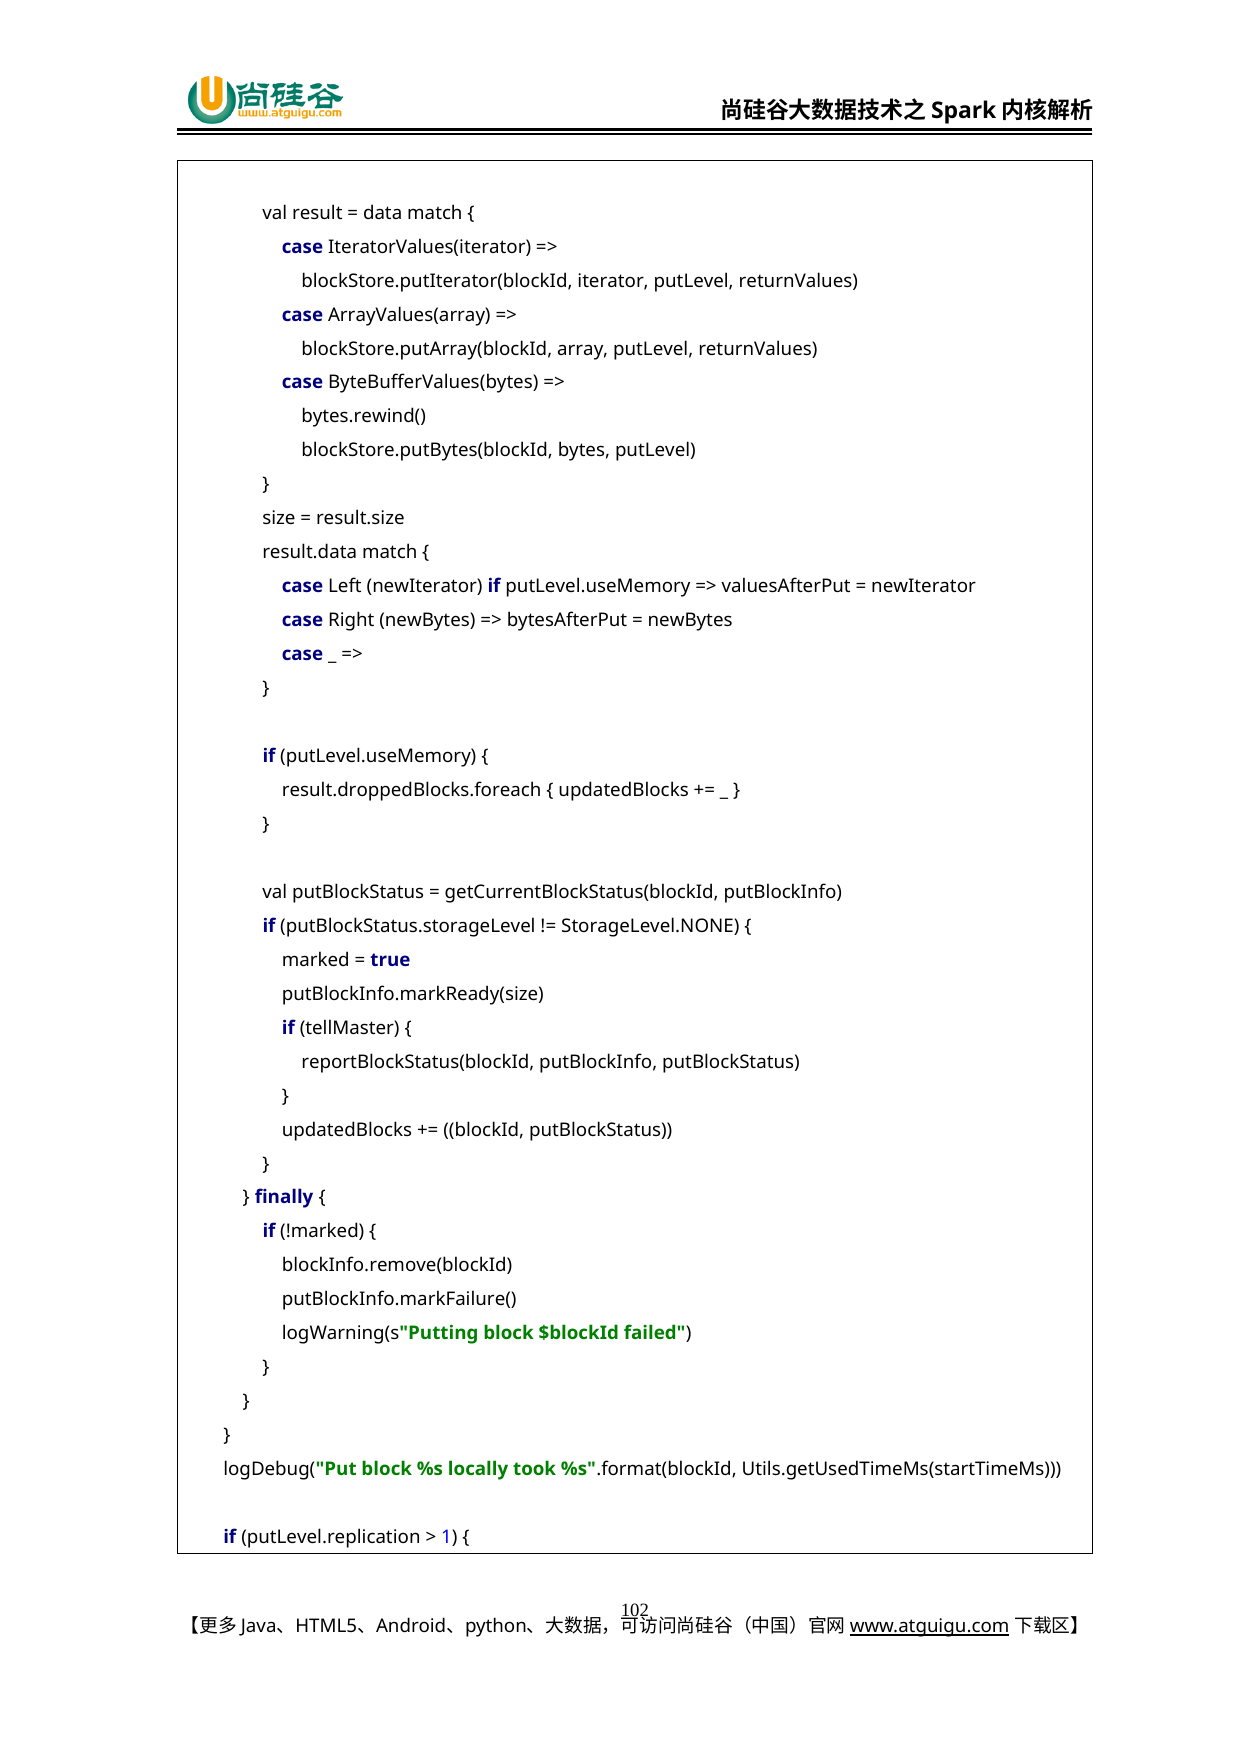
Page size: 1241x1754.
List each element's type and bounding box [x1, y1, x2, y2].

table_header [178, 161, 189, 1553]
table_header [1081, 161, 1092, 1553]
picture [177, 68, 362, 128]
